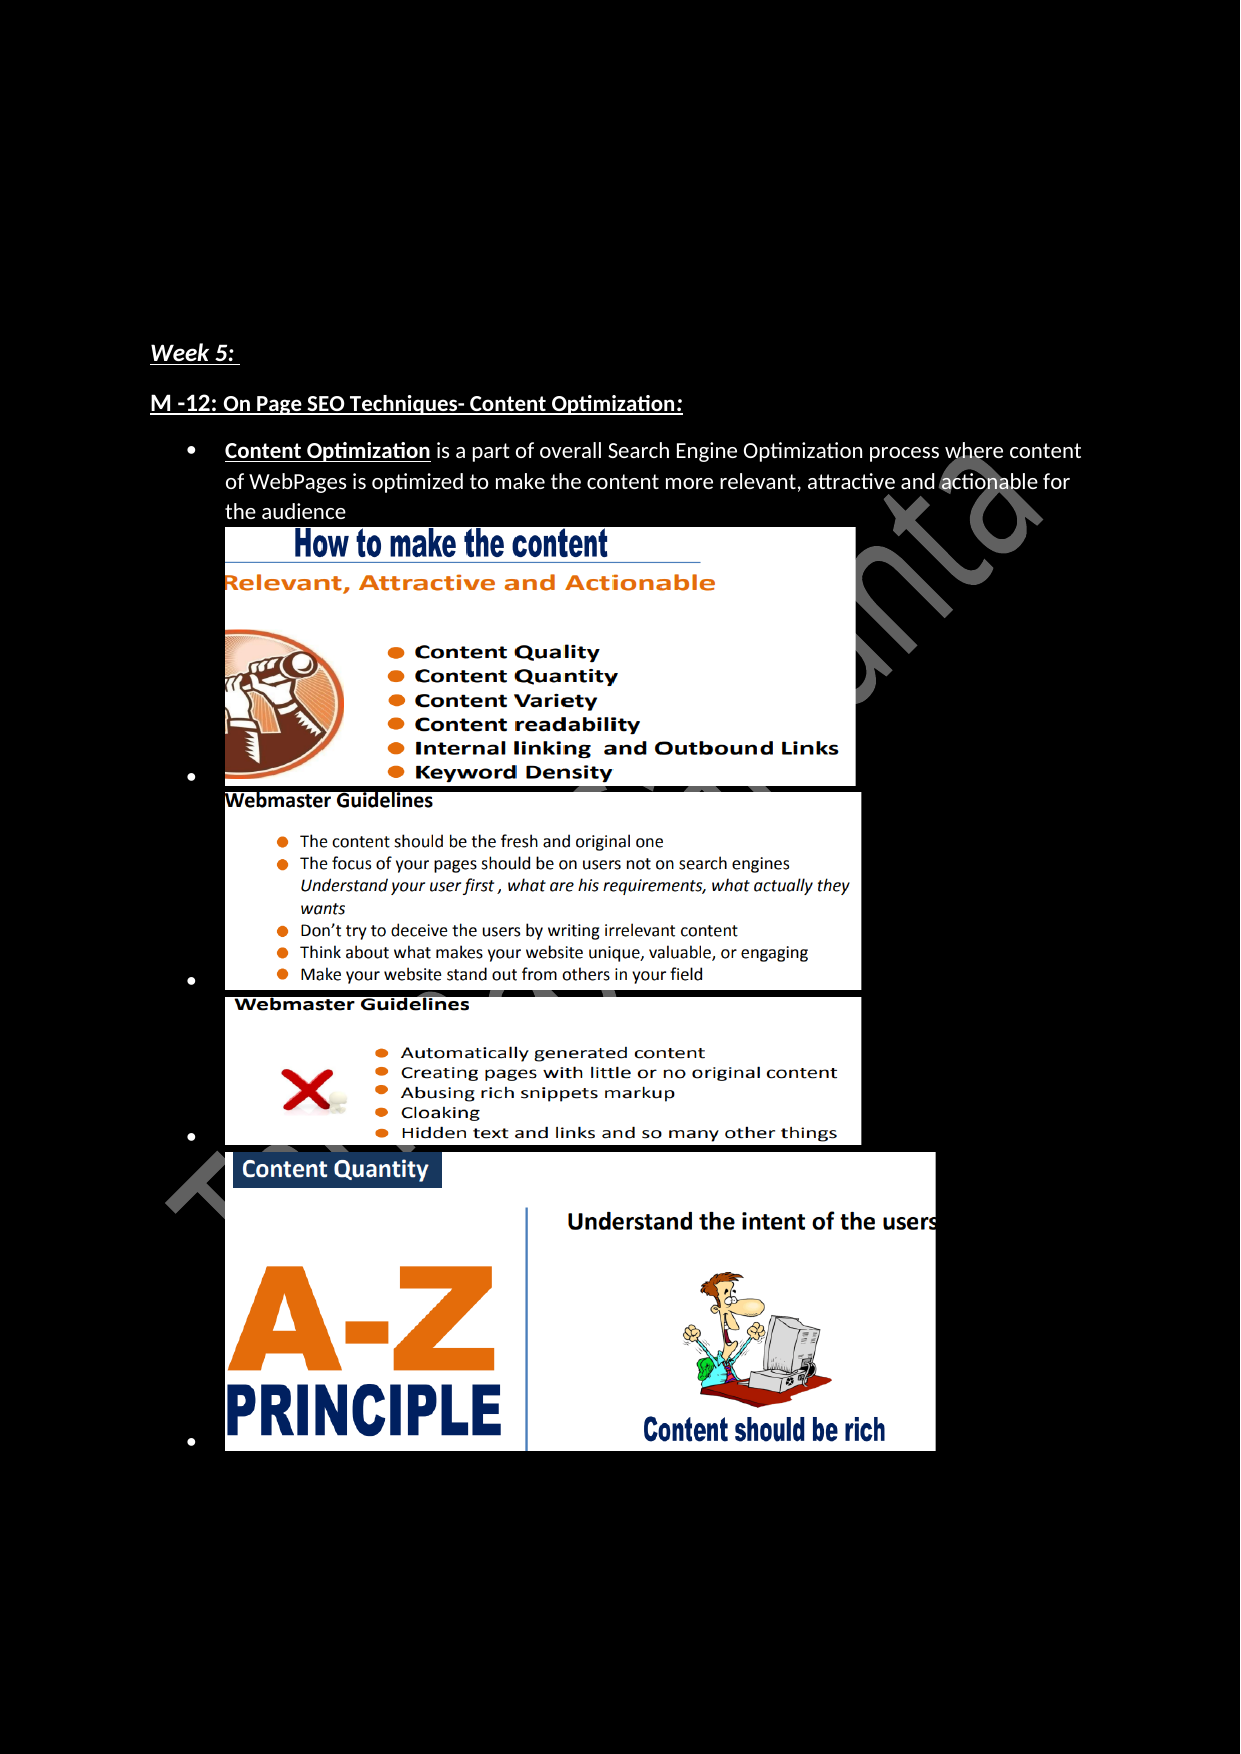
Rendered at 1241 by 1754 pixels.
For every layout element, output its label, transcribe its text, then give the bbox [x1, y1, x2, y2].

picture [225, 527, 856, 786]
picture [225, 792, 862, 990]
text M -12: On Page SEO Techniques- Content Optimization: [150, 387, 1090, 418]
picture [225, 997, 862, 1145]
text Week 5: [150, 337, 1090, 368]
picture [225, 1152, 936, 1451]
list Content Optimization is a part of overall Search Engine Optimization process where content of WebPages is optimized to make the content more relevant, attractive and actionable for the audience [187, 437, 1090, 525]
